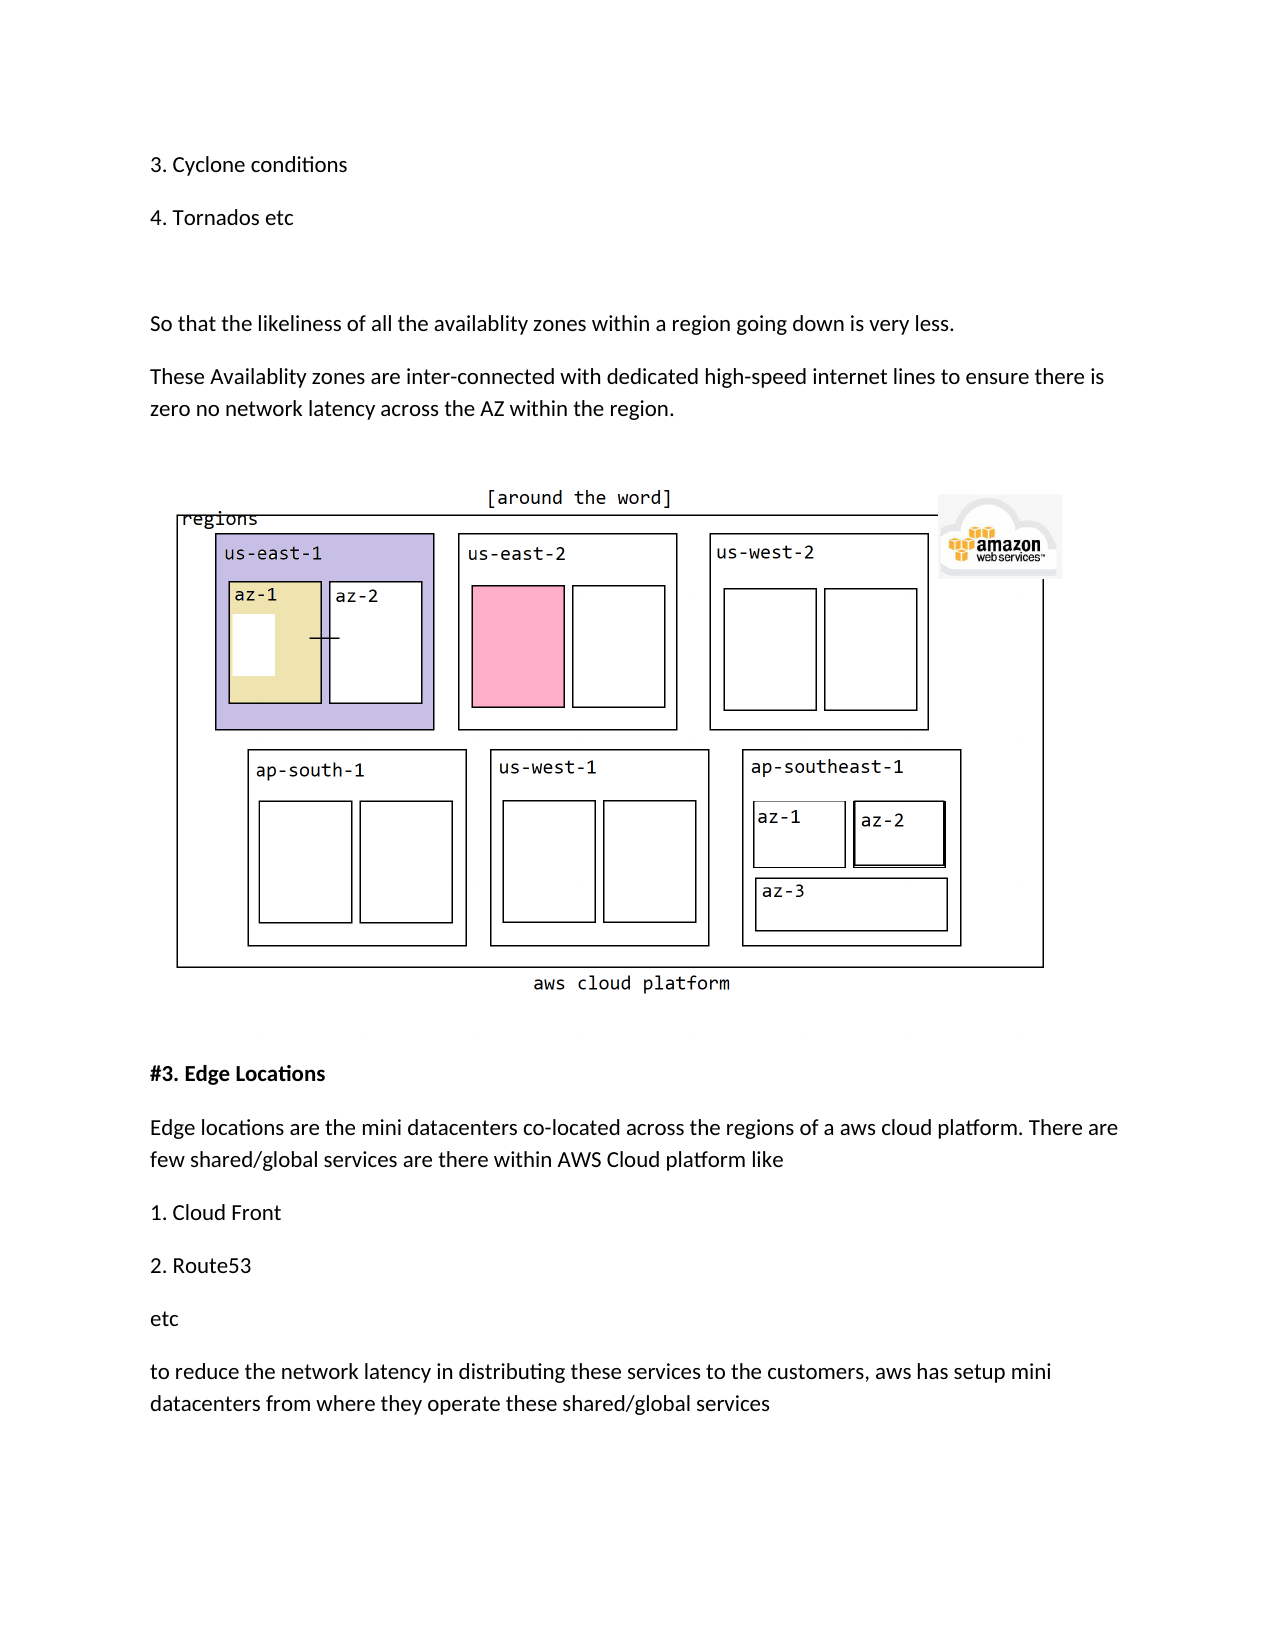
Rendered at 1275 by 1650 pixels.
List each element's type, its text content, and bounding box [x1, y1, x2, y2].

text etc [150, 1304, 1125, 1332]
text Edge locations are the mini datacenters co-located across the regions of a aws cloud platform. There are few shared/global services are there within AWS Cloud platform like [150, 1113, 1125, 1173]
text to reduce the network latency in distributing these services to the customers, aws has setup mini datacenters from where they operate these shared/global services [150, 1357, 1125, 1417]
text #3. Edge Locations [150, 1059, 1125, 1088]
text These Availablity zones are inter-connected with dedicated high-speed internet lines to ensure there is zero no network latency across the AZ within the region. [150, 362, 1125, 422]
text 1. Cloud Front [150, 1198, 1125, 1226]
text 2. Route53 [150, 1251, 1125, 1279]
text So that the likeliness of all the availablity zones within a region going down is very less. [150, 309, 1125, 337]
text 4. Tornados etc [150, 203, 1125, 231]
text 3. Cyclone conditions [150, 150, 1125, 178]
picture [150, 447, 1125, 1035]
